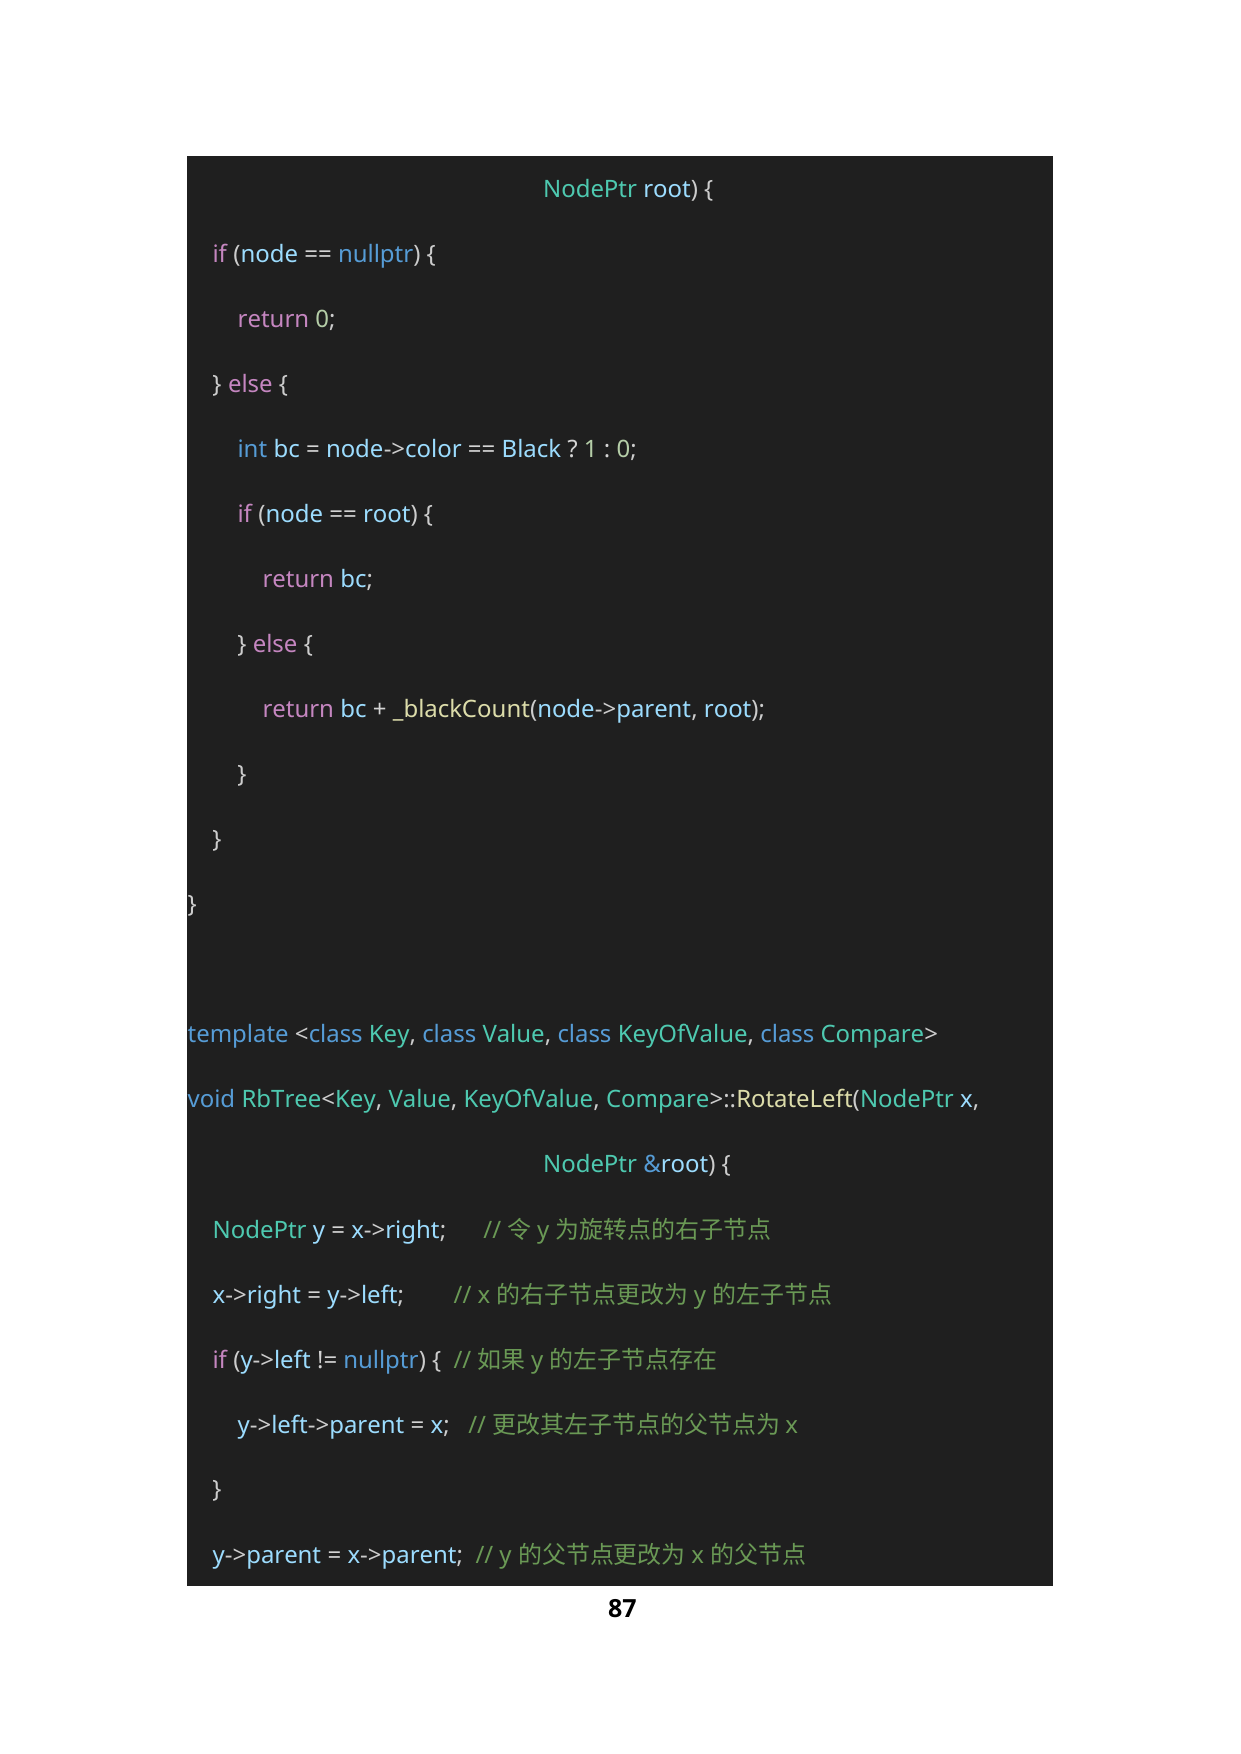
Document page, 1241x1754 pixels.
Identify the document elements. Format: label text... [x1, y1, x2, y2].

text return bc; [187, 546, 1053, 611]
text int bc = node->color == Black ? 1 : 0; [187, 416, 1053, 481]
text NodePtr root) { [187, 156, 1053, 221]
text } [187, 806, 1053, 871]
text y->parent = x->parent; // y 的父节点更改为 x 的父节点 [187, 1521, 1053, 1586]
text } [187, 1456, 1053, 1521]
text return 0; [187, 286, 1053, 351]
text if (y->left != nullptr) { // 如果 y 的左子节点存在 [187, 1326, 1053, 1391]
text if (node == root) { [187, 481, 1053, 546]
text } else { [187, 611, 1053, 676]
text y->left->parent = x; // 更改其左子节点的父节点为 x [187, 1391, 1053, 1456]
text void RbTree<Key, Value, KeyOfValue, Compare>::RotateLeft(NodePtr x, [187, 1066, 1053, 1131]
text x->right = y->left; // x 的右子节点更改为 y 的左子节点 [187, 1261, 1053, 1326]
text } else { [187, 351, 1053, 416]
text } [187, 871, 1053, 936]
text template <class Key, class Value, class KeyOfValue, class Compare> [187, 1001, 1053, 1066]
text } [187, 741, 1053, 806]
text NodePtr &root) { [187, 1131, 1053, 1196]
text if (node == nullptr) { [187, 221, 1053, 286]
text NodePtr y = x->right; // 令 y 为旋转点的右子节点 [187, 1196, 1053, 1261]
text return bc + _blackCount(node->parent, root); [187, 676, 1053, 741]
